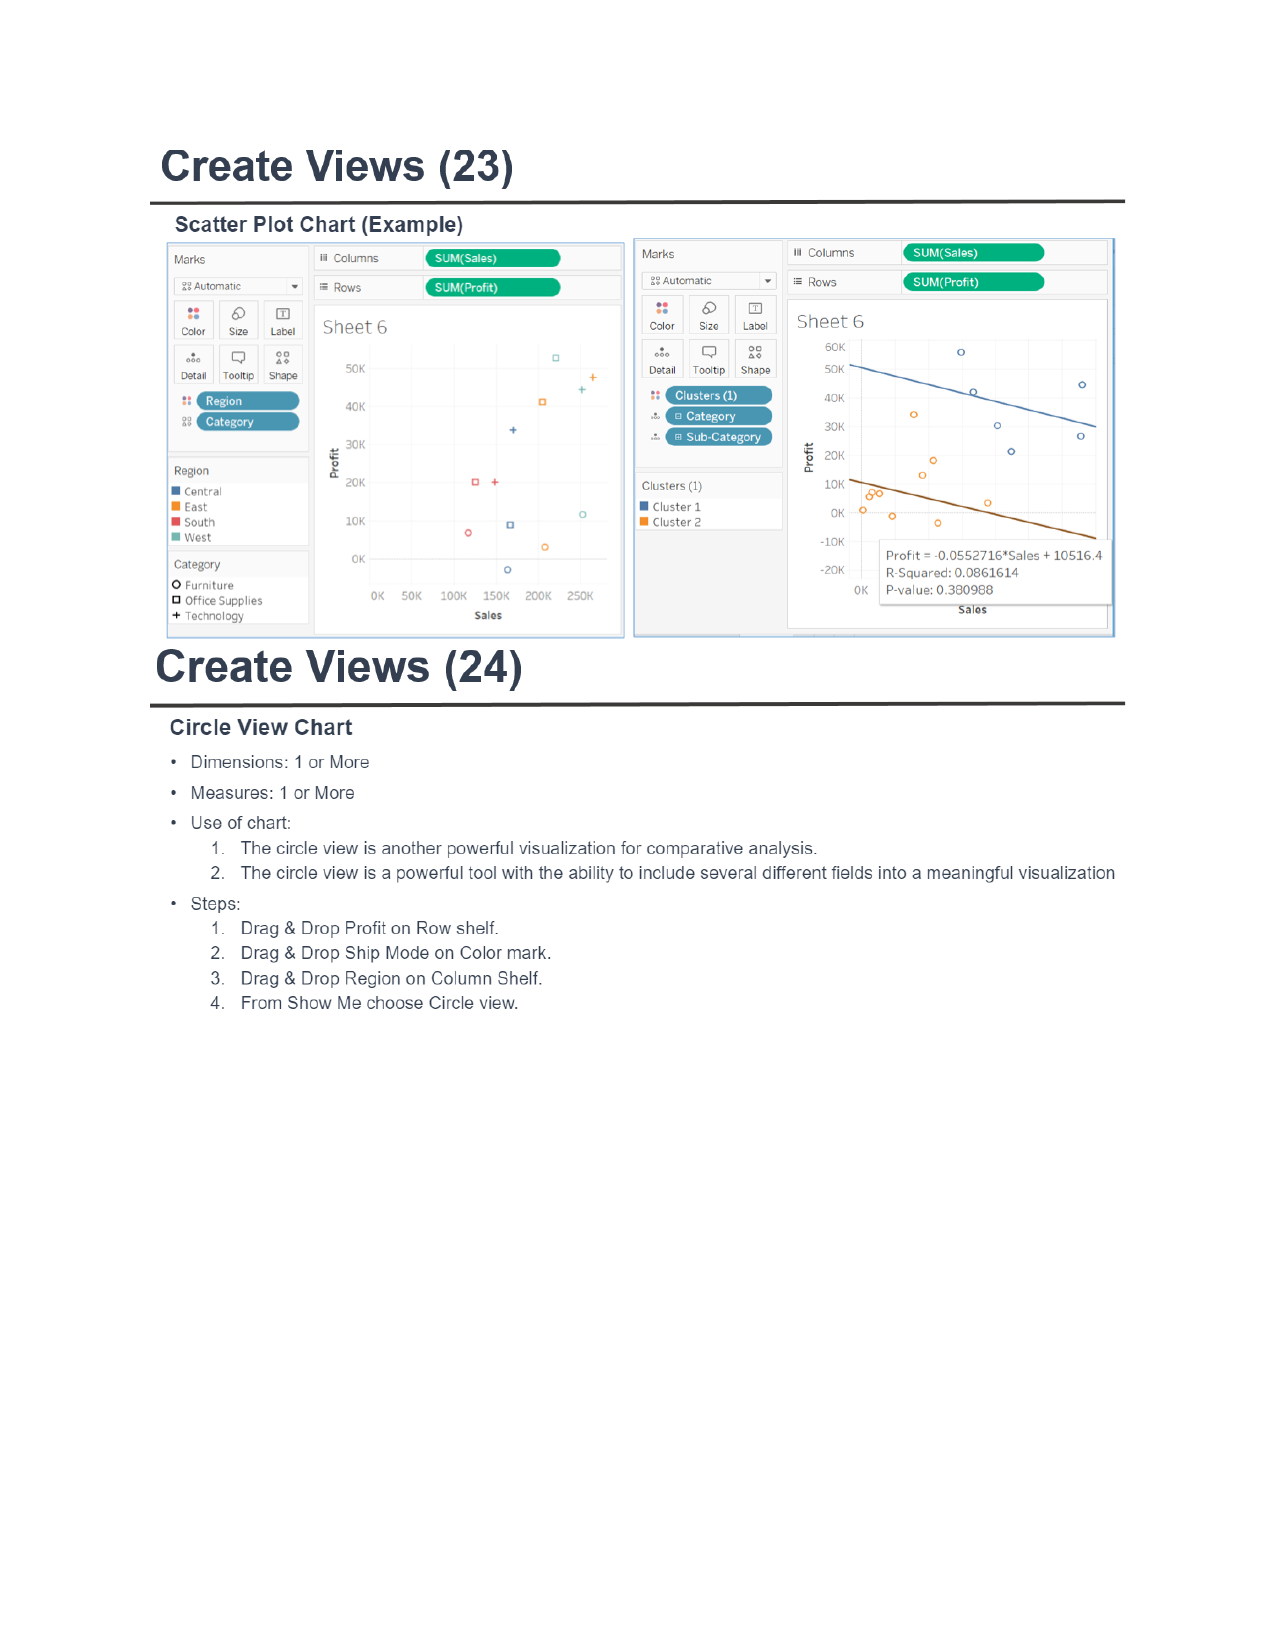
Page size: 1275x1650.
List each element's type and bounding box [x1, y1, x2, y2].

picture [150, 643, 1125, 1021]
picture [150, 150, 1125, 640]
